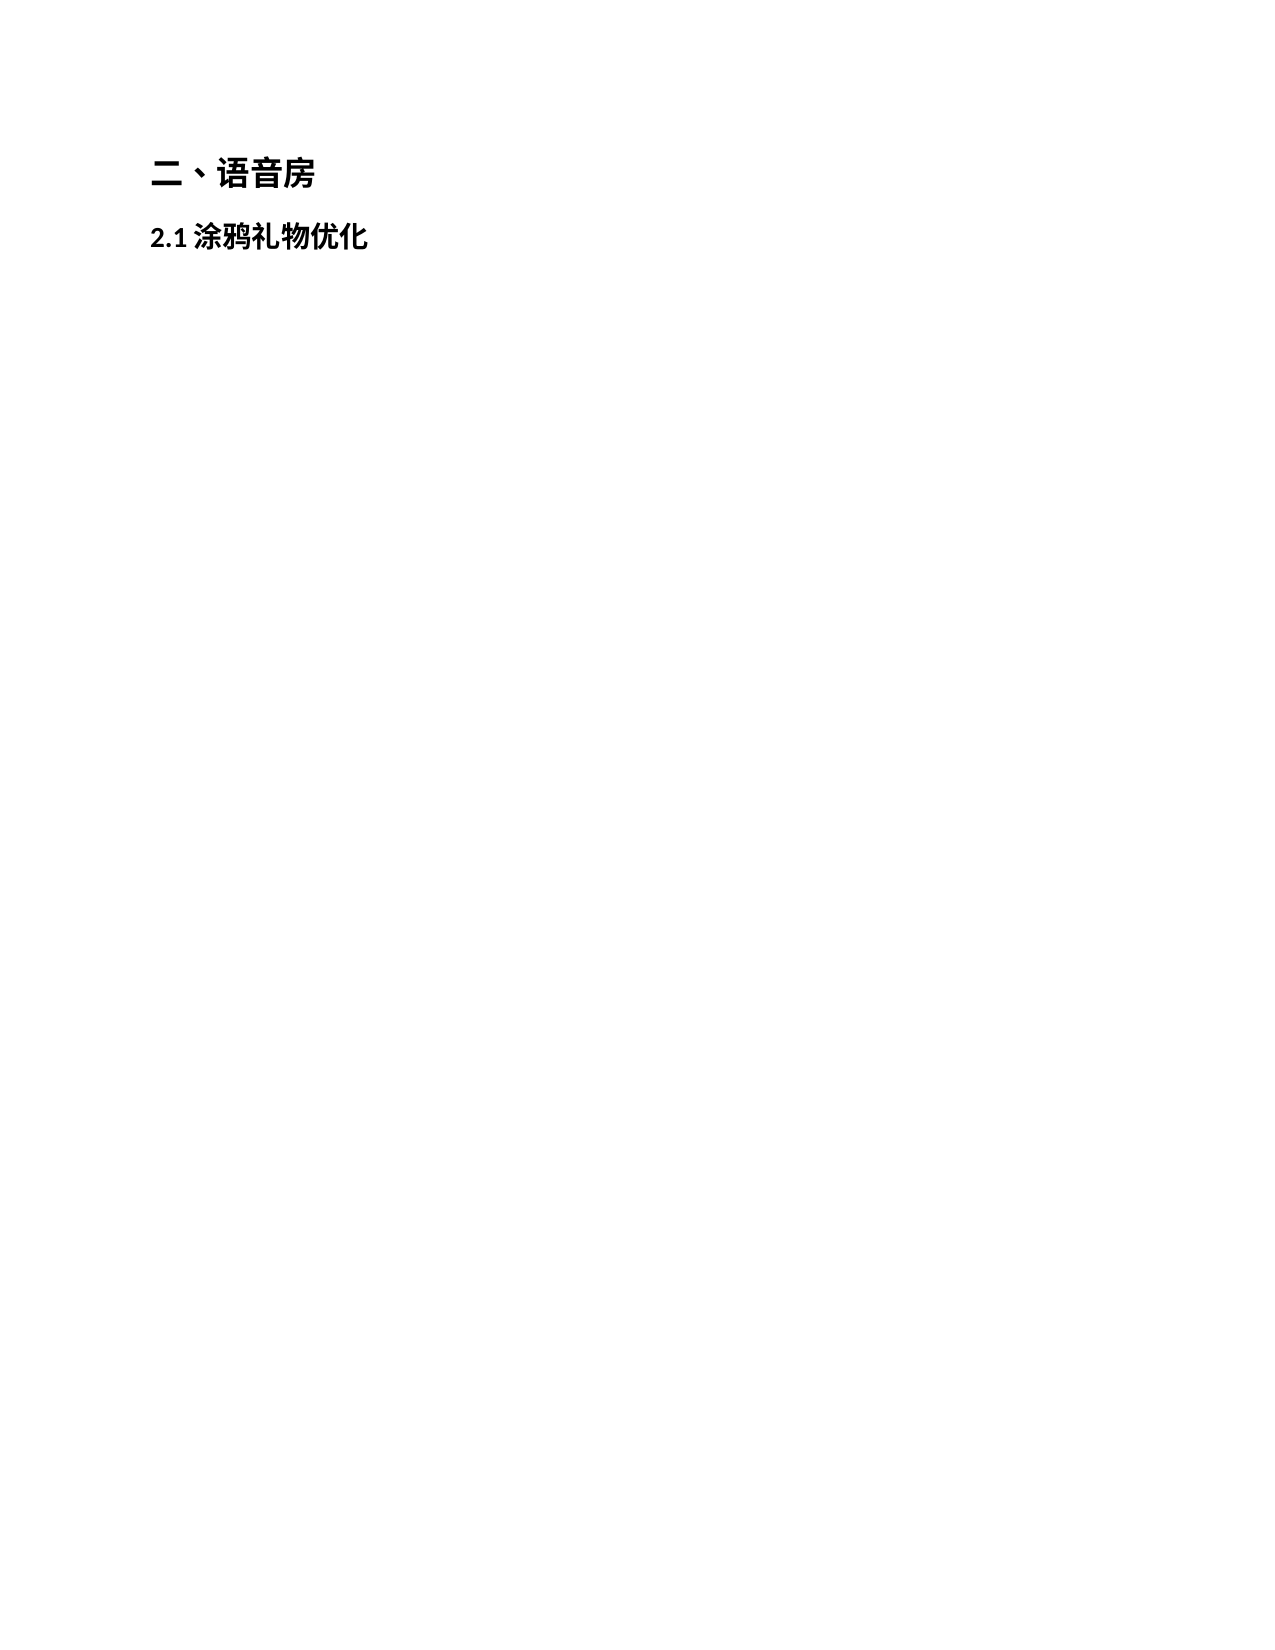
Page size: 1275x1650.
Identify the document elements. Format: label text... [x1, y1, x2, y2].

subtitle 二、语音房 [150, 150, 1125, 195]
subtitle 2.1涂鸦礼物优化 [150, 216, 1125, 256]
